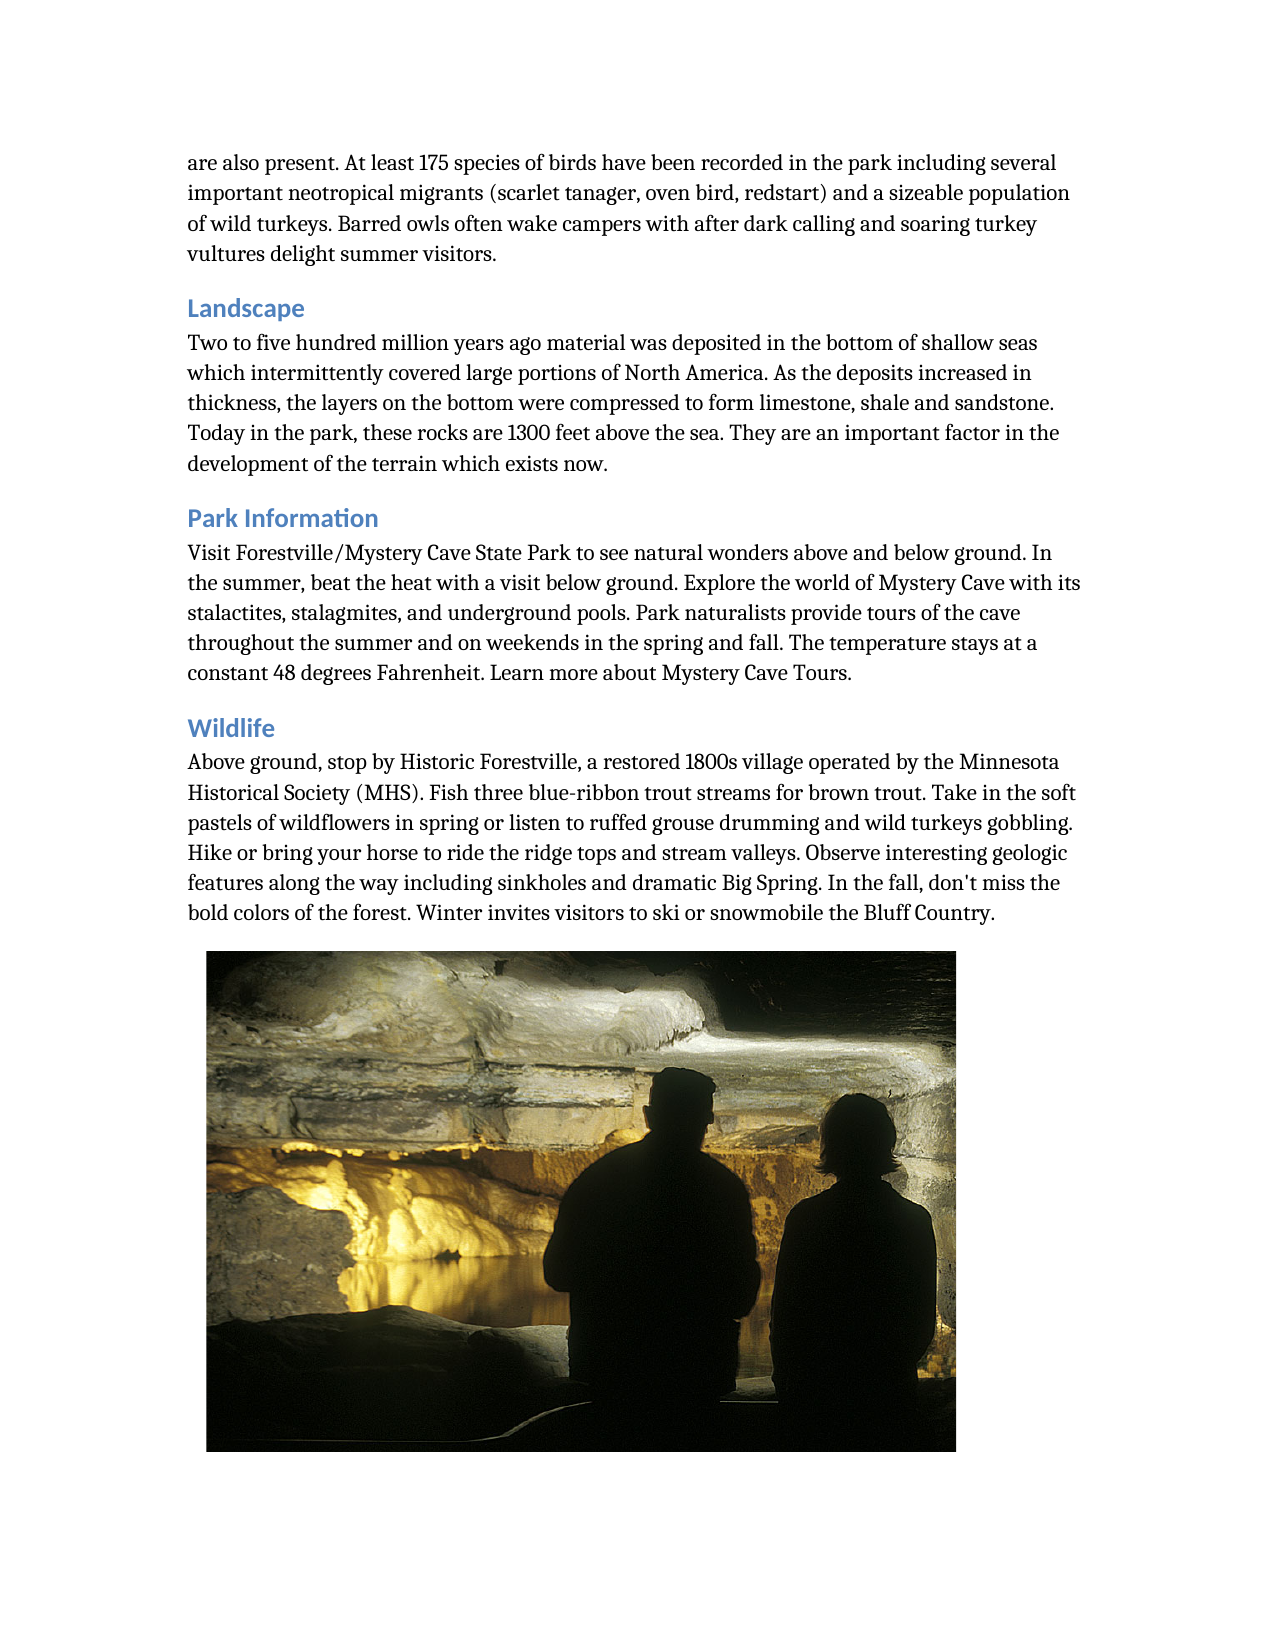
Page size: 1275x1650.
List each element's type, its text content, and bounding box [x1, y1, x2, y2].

subtitle Landscape [187, 292, 1087, 325]
text Above ground, stop by Historic Forestville, a restored 1800s village operated by the Minnesota Historical Society (MHS). Fish three blue-ribbon trout streams for brown trout. Take in the soft pastels of wildflowers in spring or listen to ruffed grouse drumming and wild turkeys gobbling. Hike or bring your horse to ride the ridge tops and stream valleys. Observe interesting geologic features along the way including sinkholes and dramatic Big Spring. In the fall, don't miss the bold colors of the forest. Winter invites visitors to ski or snowmobile the Bluff Country. [187, 749, 1087, 927]
subtitle Wildlife [187, 711, 1087, 744]
subtitle Park Information [187, 501, 1087, 534]
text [187, 150, 1087, 267]
text Visit Forestville/Mystery Cave State Park to see natural wonders above and below ground. In the summer, beat the heat with a visit below ground. Explore the world of Mystery Cave with its stalactites, stalagmites, and underground pools. Park naturalists provide tours of the cave throughout the summer and on weekends in the spring and fall. The temperature stays at a constant 48 degrees Fahrenheit. Learn more about Mystery Cave Tours. [187, 539, 1087, 687]
picture [206, 951, 957, 1452]
text Two to five hundred million years ago material was deposited in the bottom of shallow seas which intermittently covered large portions of North America. As the deposits increased in thickness, the layers on the bottom were compressed to form limestone, shale and sandstone. Today in the park, these rocks are 1300 feet above the sea. They are an important factor in the development of the terrain which exists now. [187, 329, 1087, 477]
